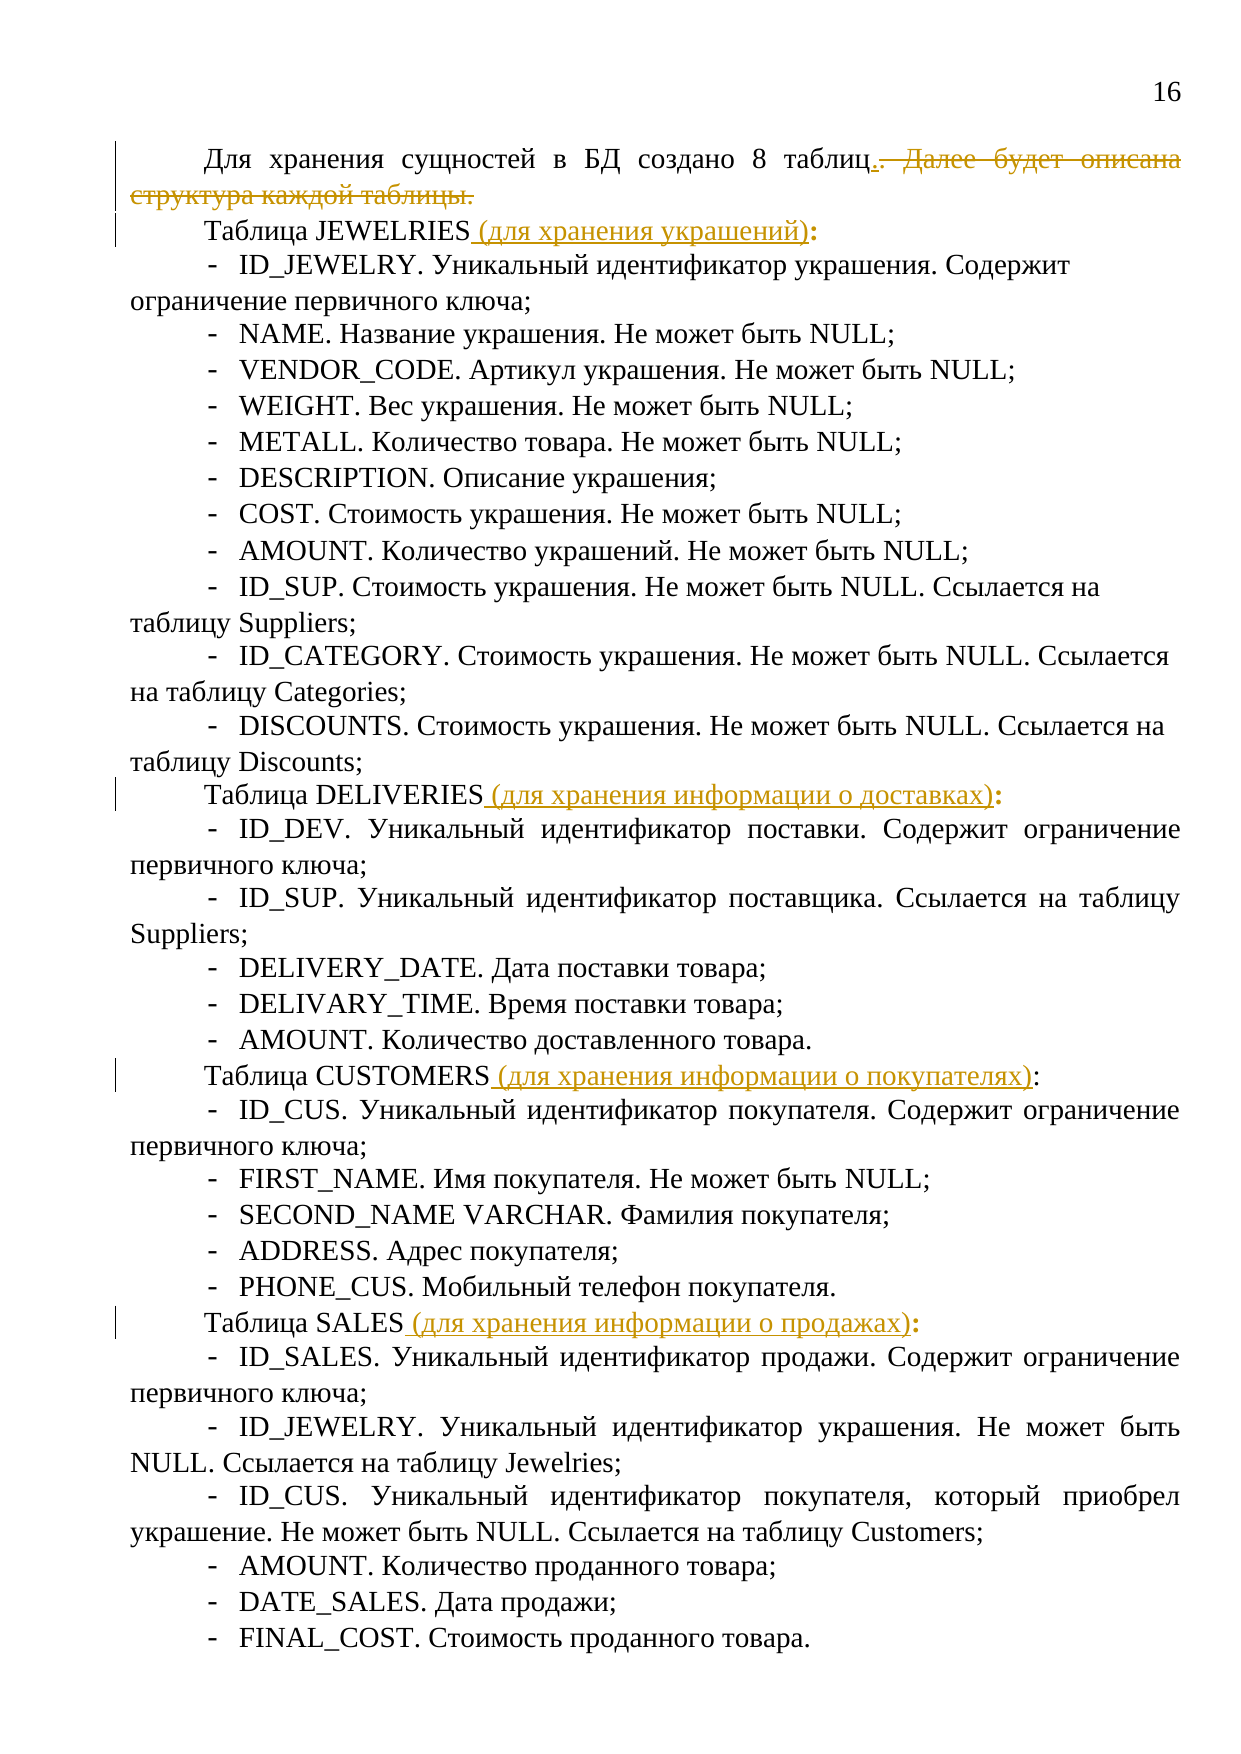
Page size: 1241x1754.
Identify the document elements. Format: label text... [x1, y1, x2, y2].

list COST. Стоимость украшения. Не может быть NULL; [130, 497, 1181, 533]
list AMOUNT. Количество проданного товара; [130, 1548, 1181, 1584]
list SECOND_NAME VARCHAR. Фамилия покупателя; [130, 1197, 1181, 1233]
list ID_CUS. Уникальный идентификатор покупателя. Содержит ограничение первичного ключа; [130, 1092, 1181, 1161]
list PHONE_CUS. Мобильный телефон покупателя. [130, 1269, 1181, 1306]
text Для хранения сущностей в БД создано 8 таблиц [130, 141, 1181, 211]
list ID_JEWELRY. Уникальный идентификатор украшения. Не может быть NULL. Ссылается на таблицу Jewelries; [130, 1409, 1181, 1478]
list AMOUNT. Количество доставленного товара. [130, 1022, 1181, 1058]
list DELIVARY_TIME. Время поставки товара; [130, 986, 1181, 1022]
list FINAL_COST. Стоимость проданного товара. [130, 1620, 1181, 1656]
list DESCRIPTION. Описание украшения; [130, 461, 1181, 497]
list ID_DEV. Уникальный идентификатор поставки. Содержит ограничение первичного ключа; [130, 811, 1181, 881]
list ID_JEWELRY. Уникальный идентификатор украшения. Содержит ограничение первичного ключа; [130, 247, 1181, 316]
list VENDOR_CODE. Артикул украшения. Не может быть NULL; [130, 352, 1181, 388]
list DISCOUNTS. Стоимость украшения. Не может быть NULL. Ссылается на таблицу Discounts; [130, 708, 1181, 777]
list METALL. Количество товара. Не может быть NULL; [130, 424, 1181, 461]
list ID_SUP. Уникальный идентификатор поставщика. Ссылается на таблицу Suppliers; [130, 881, 1181, 950]
list DELIVERY_DATE. Дата поставки товара; [130, 950, 1181, 986]
list ADDRESS. Адрес покупателя; [130, 1233, 1181, 1269]
text Таблица JEWELRIES: [130, 213, 1181, 247]
list NAME. Название украшения. Не может быть NULL; [130, 316, 1181, 352]
list ID_SUP. Стоимость украшения. Не может быть NULL. Ссылается на таблицу Suppliers; [130, 569, 1181, 638]
list AMOUNT. Количество украшений. Не может быть NULL; [130, 533, 1181, 569]
text Таблица SALES: [130, 1306, 1181, 1339]
list ID_CATEGORY. Стоимость украшения. Не может быть NULL. Ссылается на таблицу Categories; [130, 638, 1181, 708]
list WEIGHT. Вес украшения. Не может быть NULL; [130, 388, 1181, 424]
list FIRST_NAME. Имя покупателя. Не может быть NULL; [130, 1161, 1181, 1197]
text Таблица CUSTOMERS: [130, 1058, 1181, 1092]
list DATE_SALES. Дата продажи; [130, 1584, 1181, 1620]
text Таблица DELIVERIES: [130, 777, 1181, 811]
list ID_SALES. Уникальный идентификатор продажи. Содержит ограничение первичного ключа; [130, 1339, 1181, 1409]
list ID_CUS. Уникальный идентификатор покупателя, который приобрел украшение. Не может быть NULL. Ссылается на таблицу Customers; [130, 1478, 1181, 1548]
